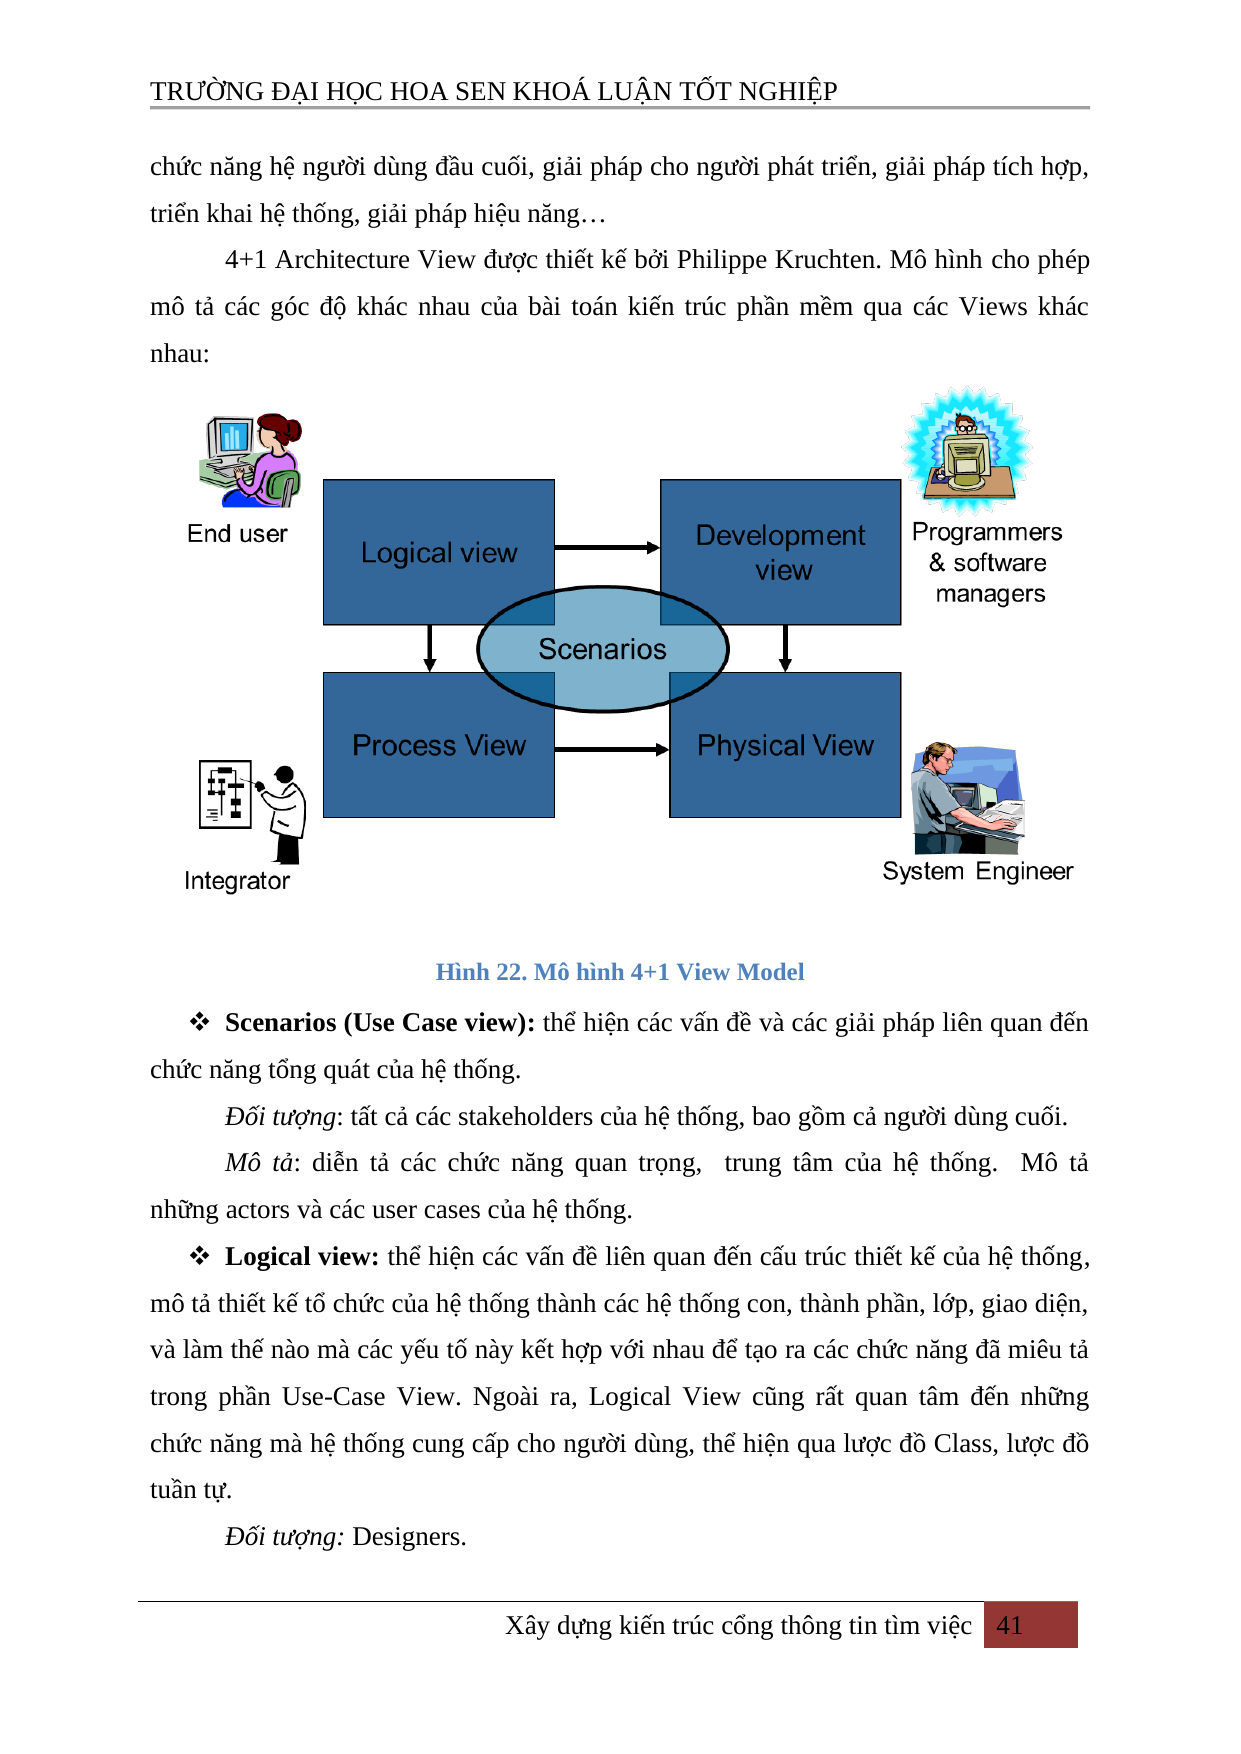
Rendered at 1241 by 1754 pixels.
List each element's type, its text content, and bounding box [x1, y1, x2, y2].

text Mô tả: diễn tả các chức năng quan trọng, trung tâm của hệ thống. Mô tả những actors và các user cases của hệ thống. [150, 1147, 1090, 1224]
text 4+1 Architecture View được thiết kế bởi Philippe Kruchten. Mô hình cho phép mô tả các góc độ khác nhau của bài toán kiến trúc phần mềm qua các Views khác nhau: [150, 243, 1090, 368]
text Đối tượng: Designers. [150, 1520, 1090, 1551]
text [150, 150, 1090, 228]
list Logical view: thể hiện các vấn đề liên quan đến cấu trúc thiết kế của hệ thống, mô tả thiết kế tổ chức của hệ thống thành các hệ thống con, thành phần, lớp, giao diện, và làm thế nào mà các yếu tố này kết hợp với nhau để tạo ra các chức năng đã miêu tả trong phần Use-Case View. Ngoài ra, Logical View cũng rất quan tâm đến những chức năng mà hệ thống cung cấp cho người dùng, thể hiện qua lược đồ Class, lược đồ tuần tự. [150, 1240, 1090, 1504]
text Đối tượng: tất cả các stakeholders của hệ thống, bao gồm cả người dùng cuối. [150, 1100, 1090, 1131]
text Hình 22. Mô hình 4+1 View Model [150, 957, 1090, 986]
list Scenarios (Use Case view): thể hiện các vấn đề và các giải pháp liên quan đến chức năng tổng quát của hệ thống. [150, 1006, 1090, 1084]
picture [150, 383, 1089, 942]
